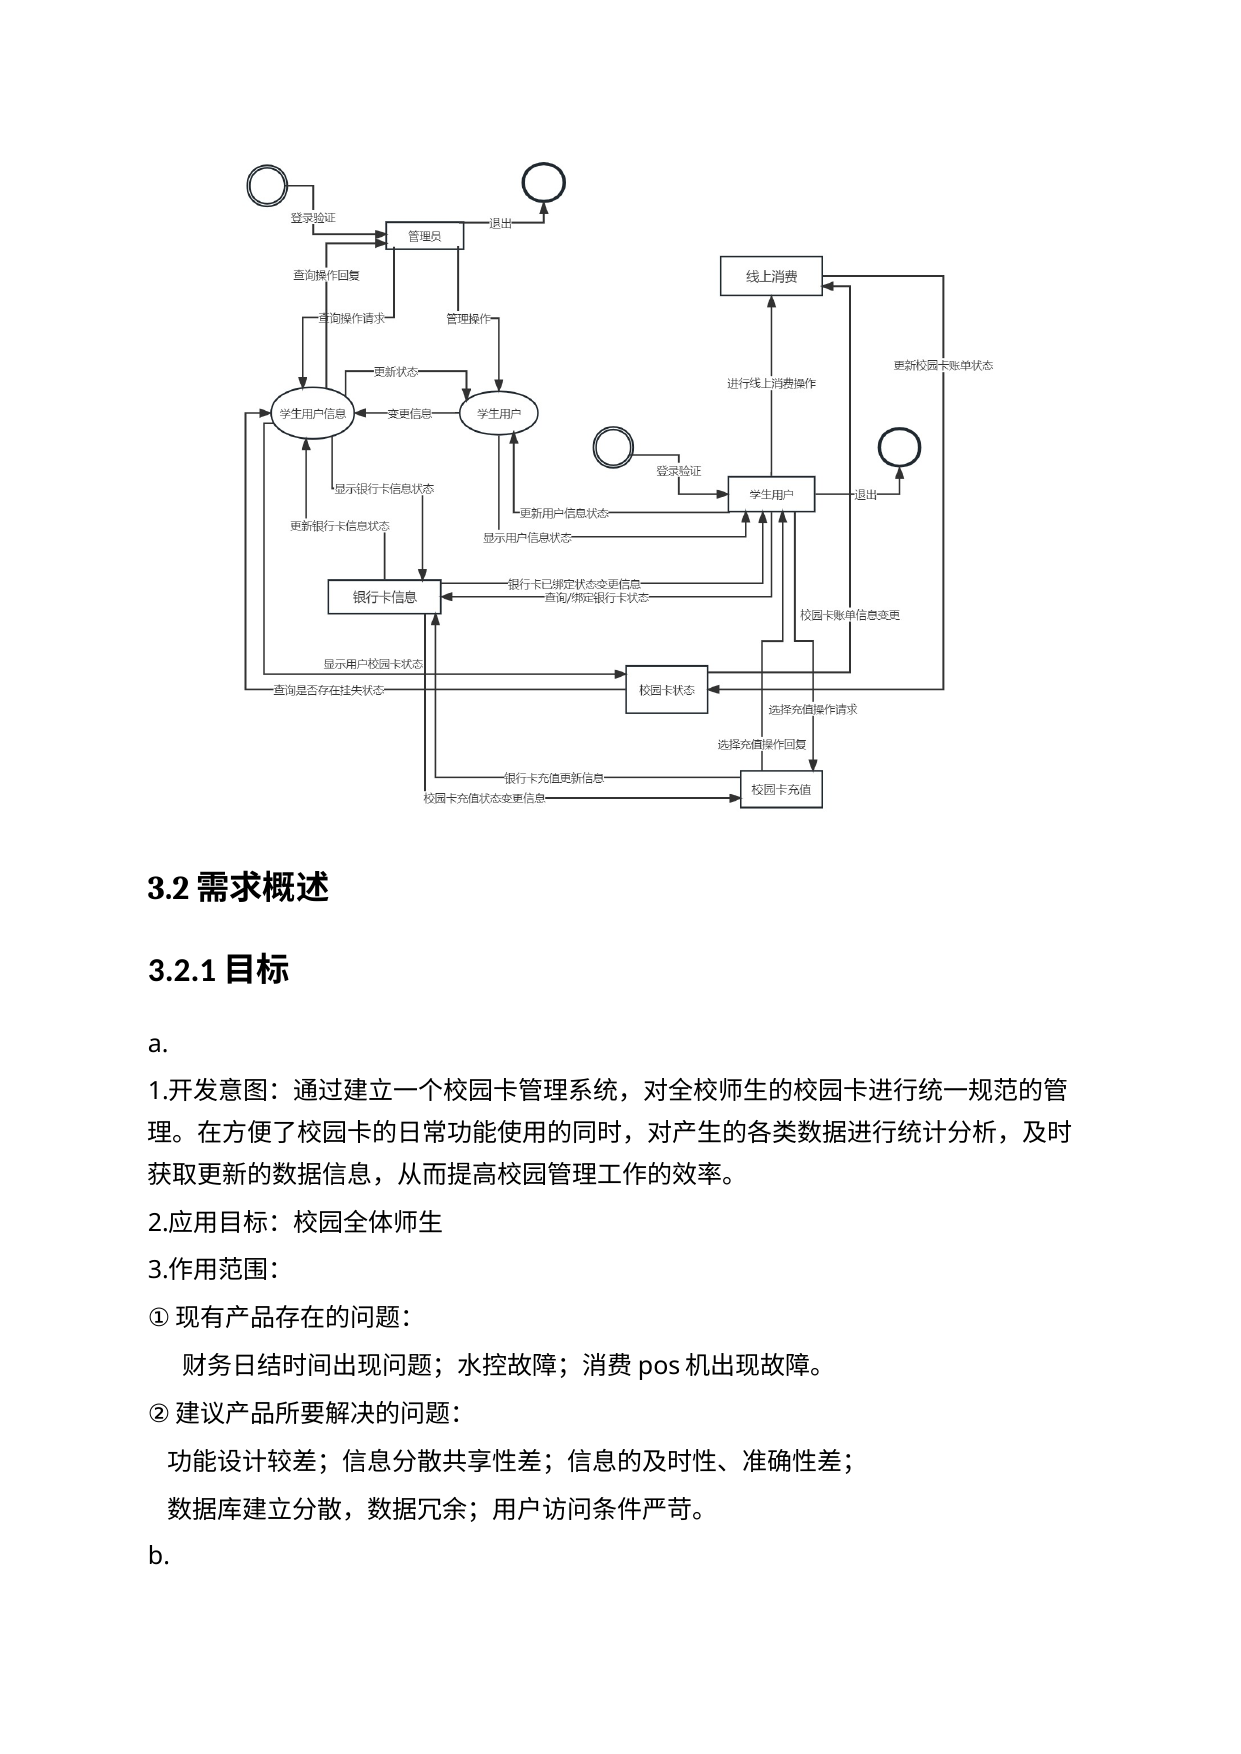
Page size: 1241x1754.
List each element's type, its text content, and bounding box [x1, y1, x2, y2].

text 财务日结时间出现问题；水控故障；消费pos机出现故障。 [183, 1346, 1093, 1382]
picture [224, 141, 1016, 829]
text ②建议产品所要解决的问题： [148, 1394, 1093, 1430]
text 2.应用目标：校园全体师生 [148, 1202, 1093, 1238]
text ①现有产品存在的问题： [148, 1298, 1093, 1334]
subtitle 3.2需求概述 [148, 860, 1093, 909]
text 数据库建立分散，数据冗余；用户访问条件严苛。 [148, 1489, 1093, 1526]
subtitle 3.2.1目标 [148, 943, 1093, 991]
text a. [148, 1025, 1093, 1059]
text 功能设计较差；信息分散共享性差；信息的及时性、准确性差； [148, 1442, 1093, 1478]
text 1.开发意图：通过建立一个校园卡管理系统，对全校师生的校园卡进行统一规范的管理。在方便了校园卡的日常功能使用的同时，对产生的各类数据进行统计分析，及时获取更新的数据信息，从而提高校园管理工作的效率。 [148, 1071, 1093, 1190]
text 3.作用范围： [148, 1250, 1093, 1286]
text b. [148, 1537, 1093, 1572]
